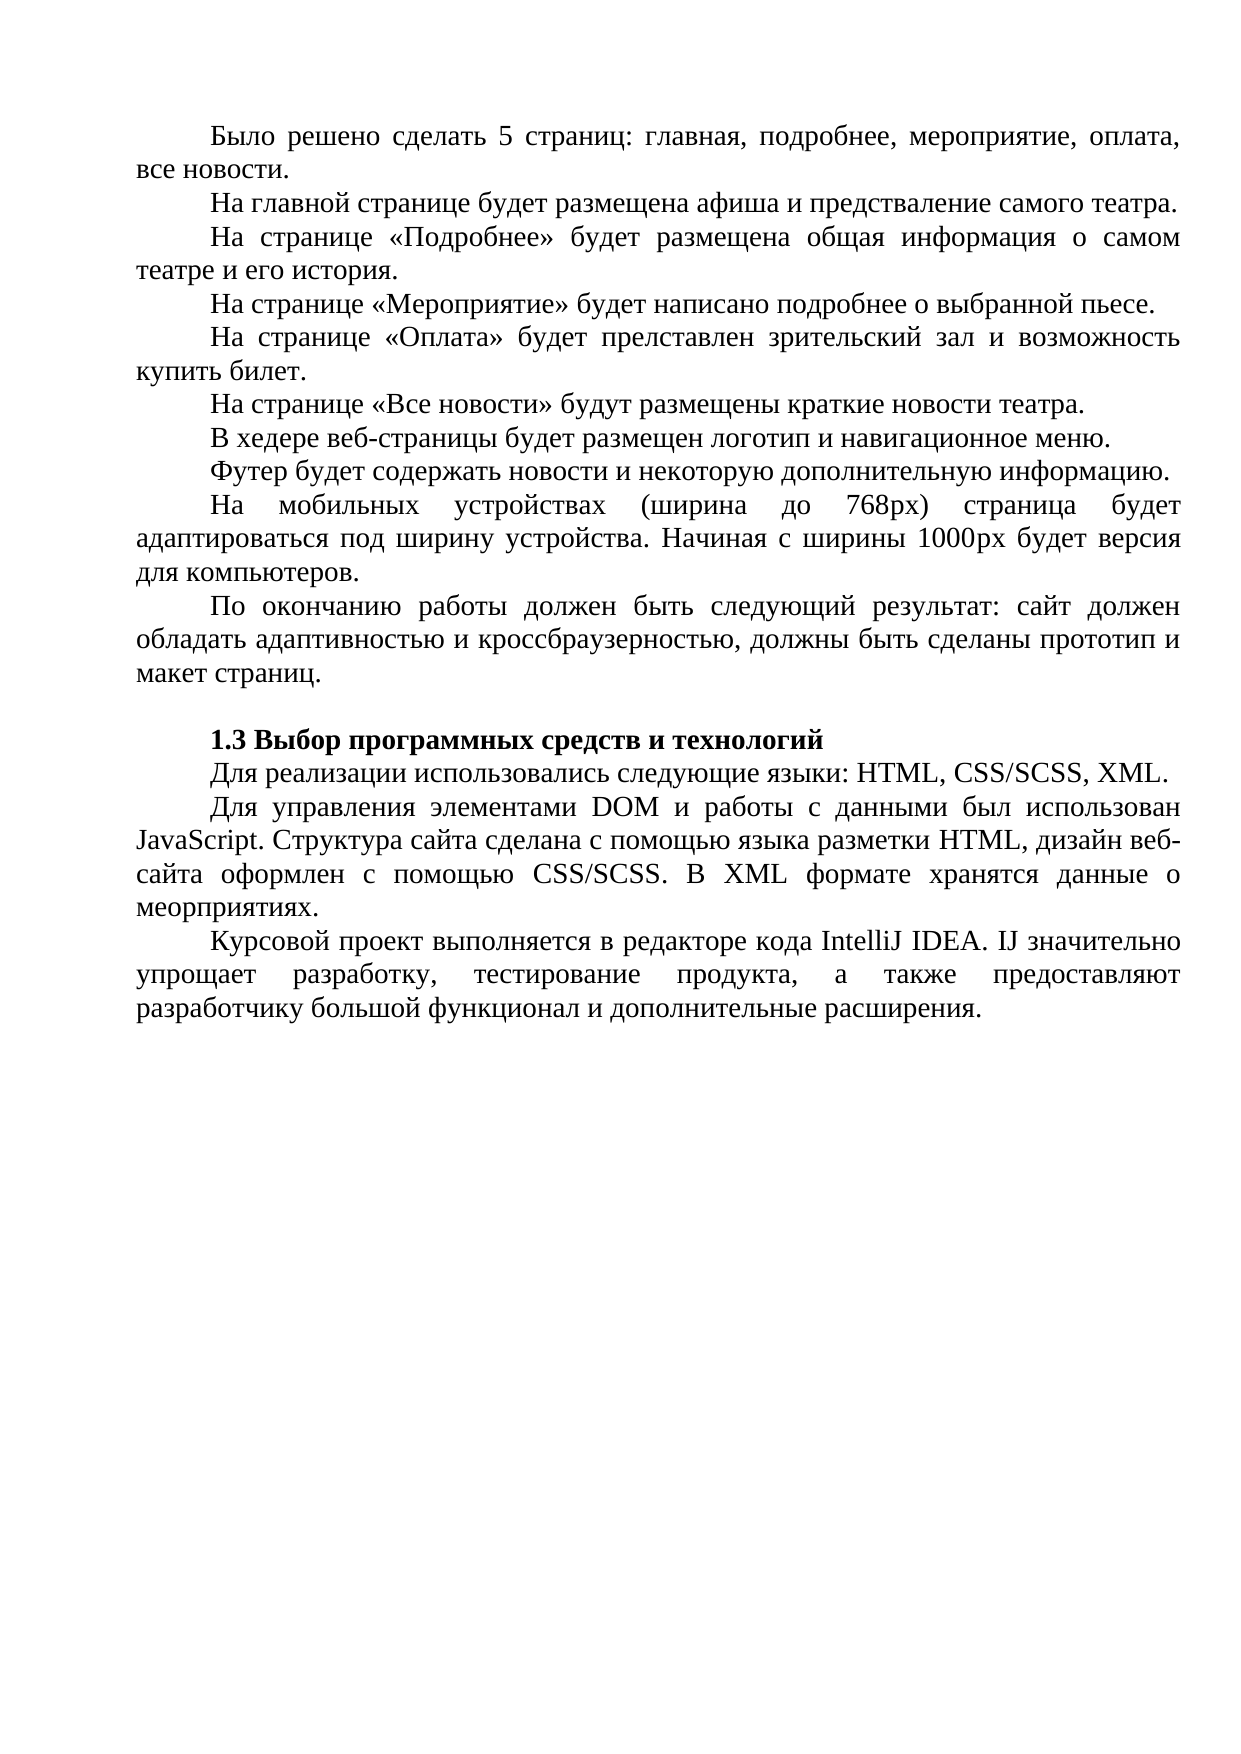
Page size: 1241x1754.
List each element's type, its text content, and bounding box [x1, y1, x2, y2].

text 1.3 Выбор программных средств и технологий [136, 722, 1181, 755]
text На главной странице будет размещена афиша и предстваление самого театра. [136, 185, 1181, 219]
text На странице «Мероприятие» будет написано подробнее о выбранной пьесе. [136, 286, 1181, 319]
text Для реализации использовались следующие языки: HTML, CSS/SСSS, XML. [136, 755, 1181, 789]
text Футер будет содержать новости и некоторую дополнительную информацию. [136, 453, 1181, 487]
text Курсовой проект выполняется в редакторе кода IntelliJ IDEA. IJ значительно упрощает разработку, тестирование продукта, а также предоставляют разработчику большой функционал и дополнительные расширения. [136, 923, 1181, 1024]
text По окончанию работы должен быть следующий результат: сайт должен обладать адаптивностью и кроссбраузерностью, должны быть сделаны прототип и макет страниц. [136, 588, 1181, 688]
text Для управления элементами DOM и работы с данными был использован JavaScript. Структура сайта сделана с помощью языка разметки HTML, дизайн веб-сайта оформлен с помощью CSS/SCSS. В XML формате хранятся данные о меорприятиях. [136, 789, 1181, 923]
text На мобильных устройствах (ширина до 768px) страница будет адаптироваться под ширину устройства. Начиная с ширины 1000px будет версия для компьютеров. [136, 487, 1181, 588]
text Было решено сделать 5 страниц: главная, подробнее, мероприятие, оплата, все новости. [136, 118, 1181, 185]
text В хедере веб-страницы будет размещен логотип и навигационное меню. [136, 420, 1181, 453]
text На странице «Подробнее» будет размещена общая информация о самом театре и его история. [136, 219, 1181, 286]
text На странице «Все новости» будут размещены краткие новости театра. [136, 386, 1181, 420]
text На странице «Оплата» будет прелставлен зрительский зал и возможность купить билет. [136, 319, 1181, 386]
